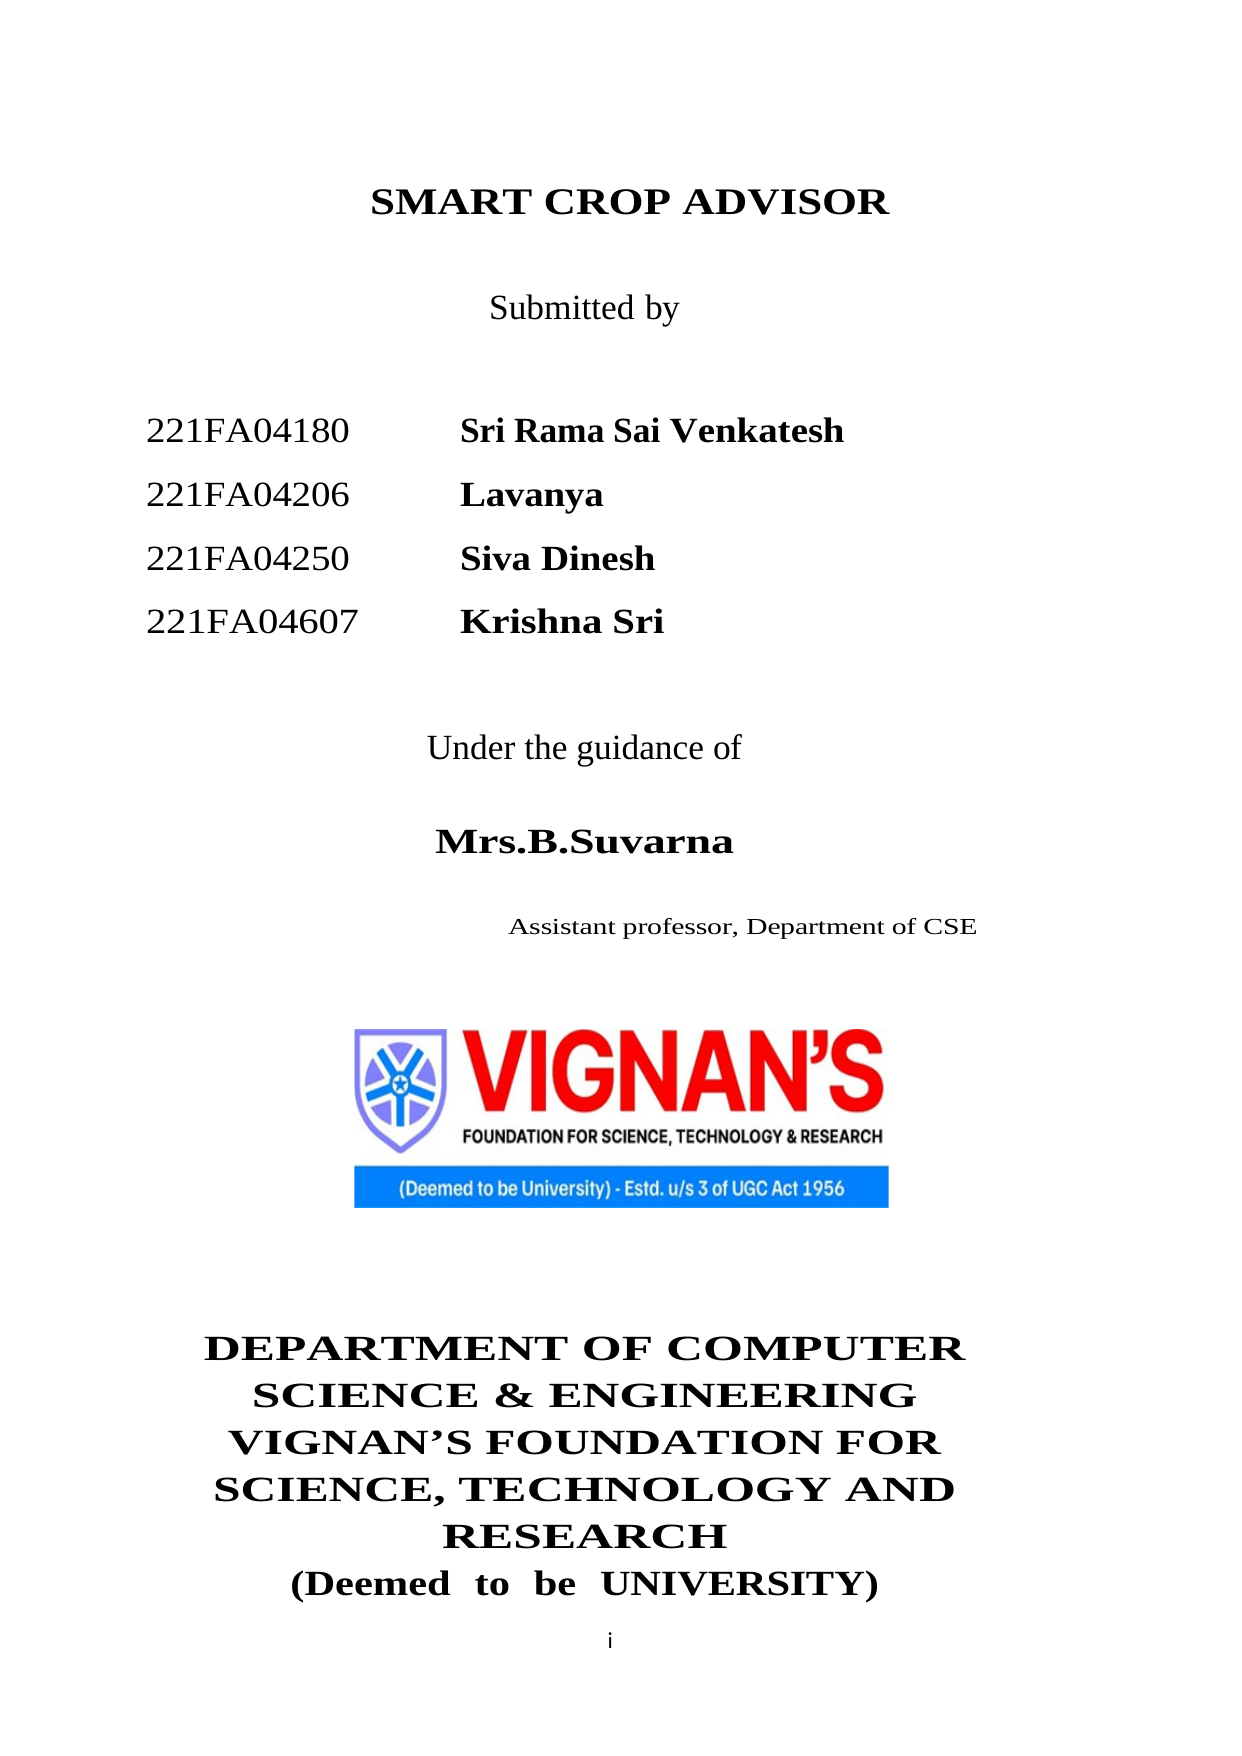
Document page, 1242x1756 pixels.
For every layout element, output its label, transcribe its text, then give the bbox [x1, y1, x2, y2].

text VIGNAN’S FOUNDATION FOR SCIENCE, TECHNOLOGY AND RESEARCH [149, 1421, 1020, 1556]
text 221FA04206 Lavanya [146, 473, 1110, 514]
text Under the guidance of [133, 727, 1036, 767]
text Mrs.B.Suvarna [149, 820, 1020, 861]
text (Deemed to be UNIVERSITY) [149, 1562, 1020, 1603]
text DEPARTMENT OF COMPUTER SCIENCE & ENGINEERING [149, 1328, 1020, 1415]
text Submitted by [149, 286, 1020, 327]
subtitle SMART CROP ADVISOR [149, 179, 1110, 222]
text 221FA04250 Siva Dinesh [146, 537, 1110, 578]
picture [354, 1029, 889, 1208]
text Assistant professor, Department of CSE [149, 913, 1020, 939]
text 221FA04180 Sri Rama Sai Venkatesh [146, 410, 1110, 451]
text 221FA04607 Krishna Sri [146, 601, 1110, 642]
